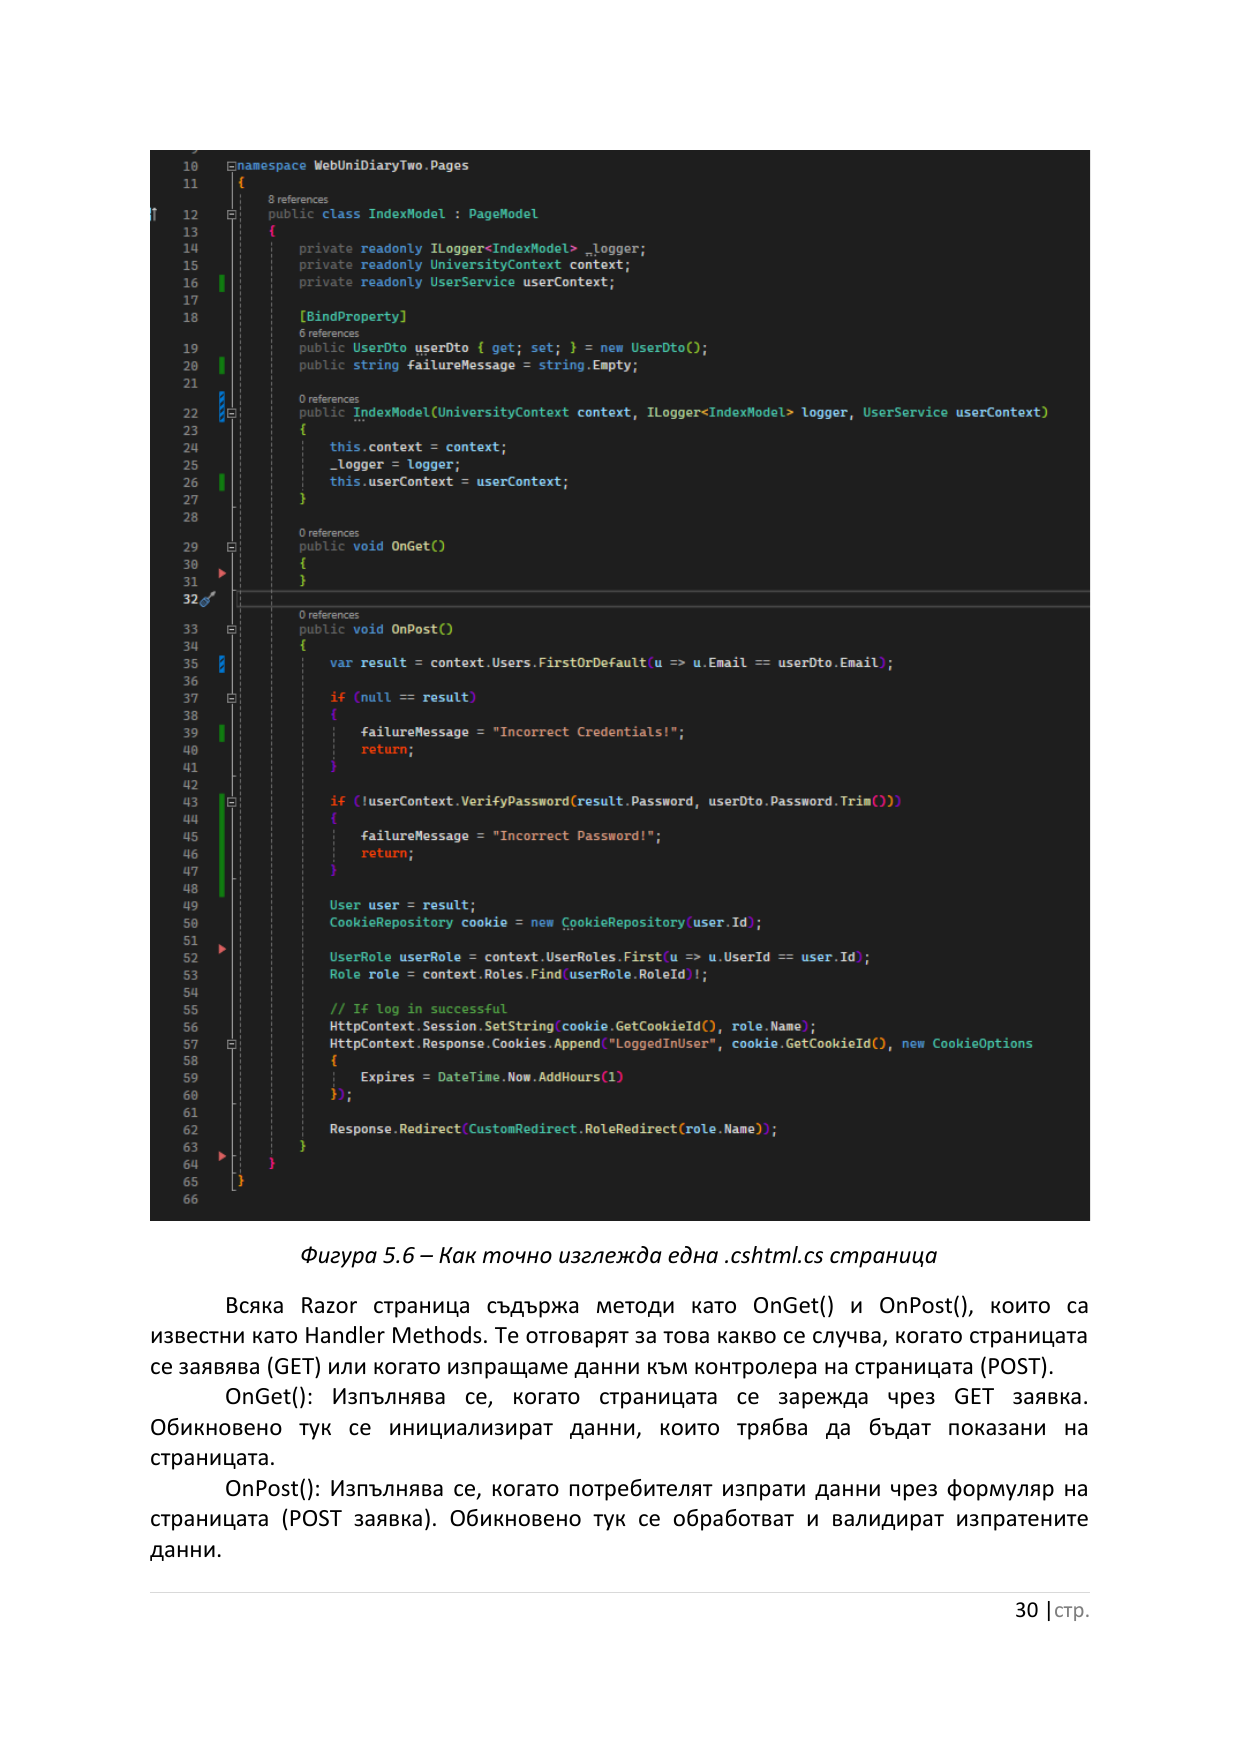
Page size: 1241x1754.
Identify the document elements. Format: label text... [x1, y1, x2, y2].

text Всяка Razor страница съдържа методи като OnGet() и OnPost(), които са известни като Handler Methods. Те отговарят за това какво се случва, когато страницата се заявява (GET) или когато изпращаме данни към контролера на страницата (POST). [150, 1289, 1090, 1380]
text OnPost(): Изпълнява се, когато потребителят изпрати данни чрез формуляр на страницата (POST заявка). Обикновено тук се обработват и валидират изпратените данни. [150, 1472, 1090, 1563]
text Фигура 5.6 – Как точно изглежда една .cshtml.cs страница [150, 1239, 1090, 1270]
picture [150, 150, 1091, 1221]
text OnGet(): Изпълнява се, когато страницата се зарежда чрез GET заявка. Обикновено тук се инициализират данни, които трябва да бъдат показани на страницата. [150, 1380, 1090, 1472]
